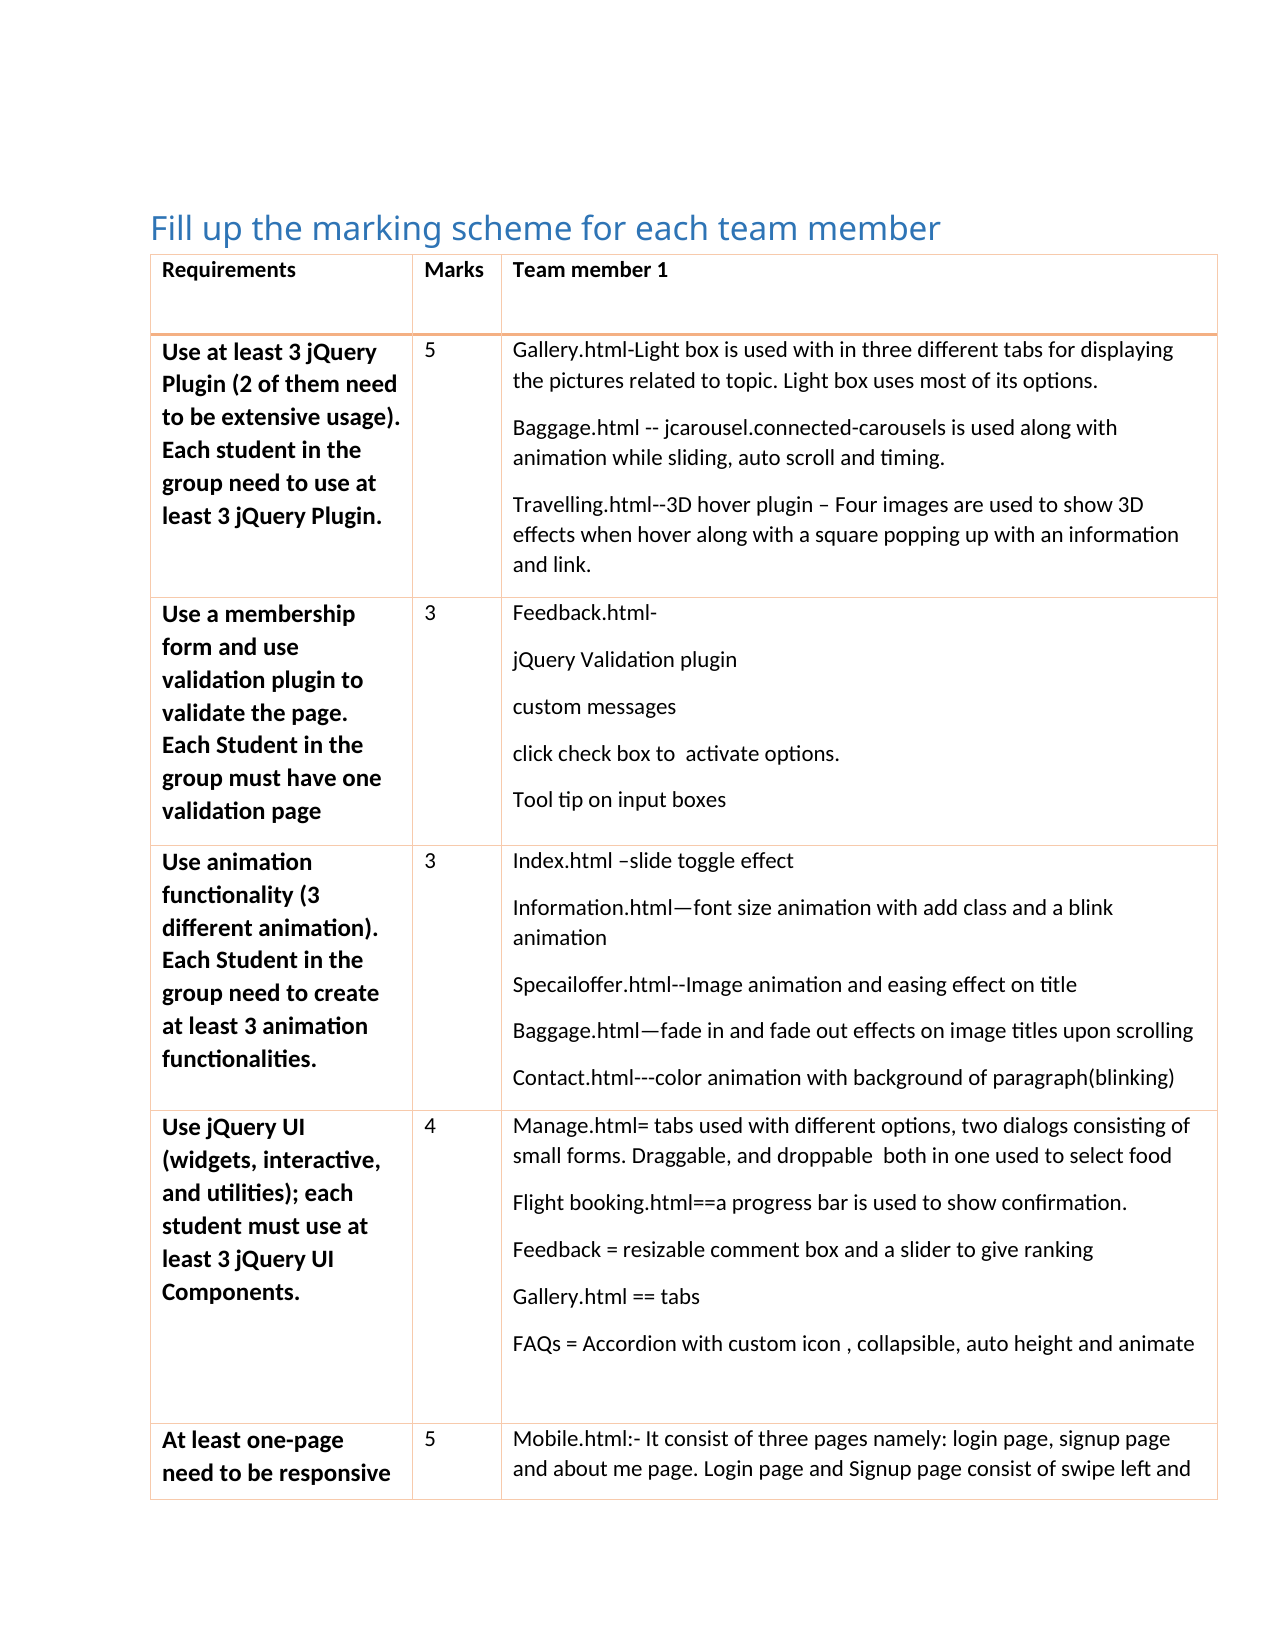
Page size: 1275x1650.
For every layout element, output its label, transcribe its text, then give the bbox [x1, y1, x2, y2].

table_cell 4 [413, 1111, 501, 1423]
subtitle Fill up the marking scheme for each team member [150, 205, 1125, 251]
table_cell Use a membership form and use validation plugin to validate the page. Each Student in the group must have one validation page [151, 598, 412, 845]
table_cell 3 [413, 846, 501, 1110]
table_cell 3 [413, 598, 501, 845]
table_cell Use jQuery UI (widgets, interactive, and utilities); each student must use at least 3 jQuery UI Components. [151, 1111, 412, 1423]
table_cell Manage.html= tabs used with different options, two dialogs consisting of small forms. Draggable, and droppable both in one used to select food Flight booking.html==a progress bar is used to show confirmation. Feedback = resizable comment box and a slider to give ranking Gallery.html == tabs FAQs = Accordion with custom icon , collapsible, auto height and animate [502, 1111, 1217, 1423]
table_cell Index.html –slide toggle effect Information.html—font size animation with add class and a blink animation Specailoffer.html--Image animation and easing effect on title Baggage.html—fade in and fade out effects on image titles upon scrolling Contact.html---color animation with background of paragraph(blinking) [502, 846, 1217, 1110]
table_header Team member 1 [502, 255, 1217, 332]
table_cell Use animation functionality (3 different animation). Each Student in the group need to create at least 3 animation functionalities. [151, 846, 412, 1110]
table_header Marks [413, 255, 501, 332]
table_cell Feedback.html- jQuery Validation plugin custom messages click check box to activate options. Tool tip on input boxes [502, 598, 1217, 845]
table_cell 5 [413, 336, 501, 597]
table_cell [151, 1424, 412, 1499]
table_header Requirements [151, 255, 412, 332]
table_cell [502, 1424, 1217, 1499]
table_cell Use at least 3 jQuery Plugin (2 of them need to be extensive usage). Each student in the group need to use at least 3 jQuery Plugin. [151, 336, 412, 597]
table_cell 5 [413, 1424, 501, 1499]
table_cell Gallery.html-Light box is used with in three different tabs for displaying the pictures related to topic. Light box uses most of its options. Baggage.html -- jcarousel.connected-carousels is used along with animation while sliding, auto scroll and timing. Travelling.html--3D hover plugin – Four images are used to show 3D effects when hover along with a square popping up with an information and link. [502, 336, 1217, 597]
